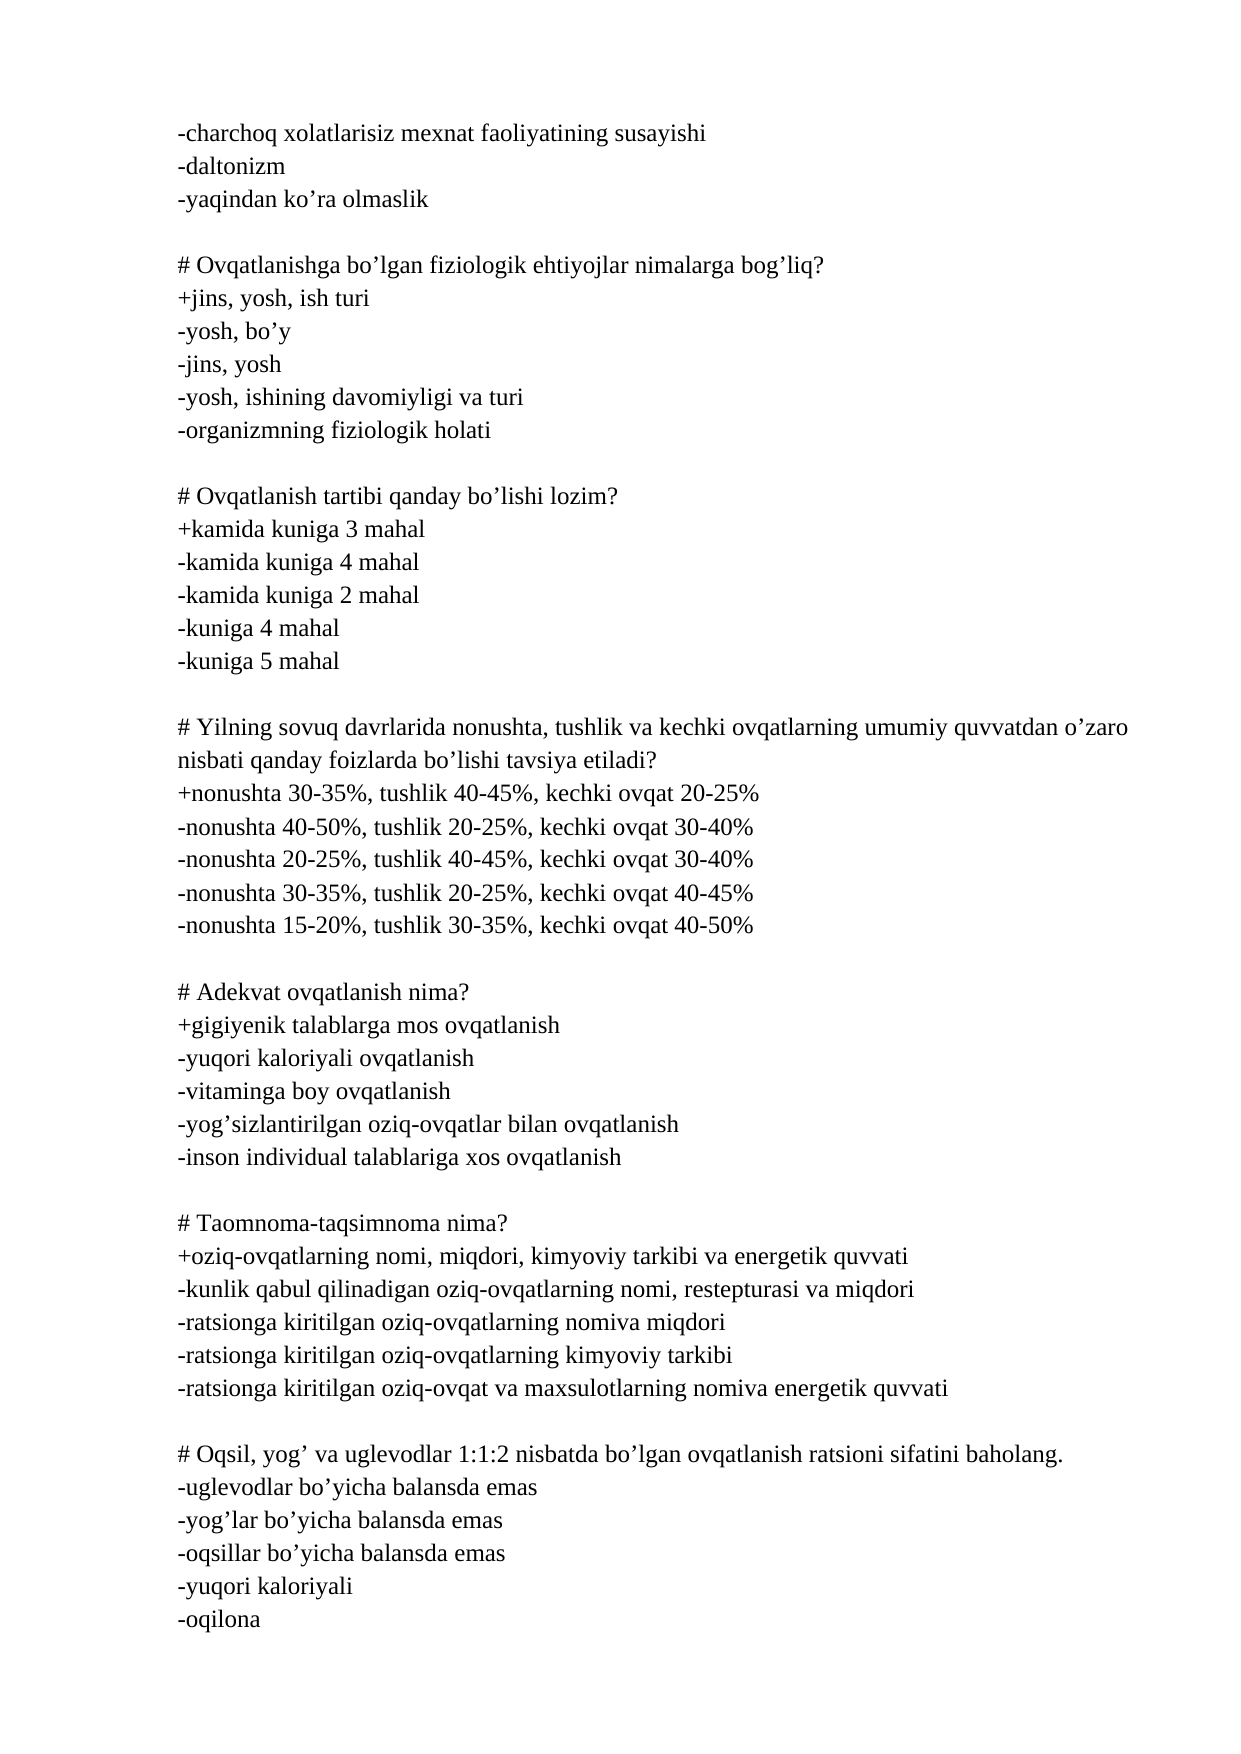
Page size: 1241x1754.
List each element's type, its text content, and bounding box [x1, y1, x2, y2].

text -yog’sizlantirilgan oziq-ovqatlar bilan ovqatlanish [177, 1109, 1152, 1137]
text -ratsionga kiritilgan oziq-ovqat va maxsulotlarning nomiva energetik quvvati [177, 1373, 1152, 1402]
text -charchoq xolatlarisiz mexnat faoliyatining susayishi [177, 118, 1152, 147]
text +kamida kuniga 3 mahal [177, 514, 1152, 543]
text -nonushta 15-20%, tushlik 30-35%, kechki ovqat 40-50% [177, 911, 1152, 939]
text -kamida kuniga 2 mahal [177, 580, 1152, 609]
text +gigiyenik talablarga mos ovqatlanish [177, 1010, 1152, 1038]
text -yuqori kaloriyali [177, 1571, 1152, 1600]
text -ratsionga kiritilgan oziq-ovqatlarning nomiva miqdori [177, 1307, 1152, 1336]
text +oziq-ovqatlarning nomi, miqdori, kimyoviy tarkibi va energetik quvvati [177, 1241, 1152, 1269]
text -vitaminga boy ovqatlanish [177, 1076, 1152, 1104]
text -kuniga 5 mahal [177, 646, 1152, 675]
text -ratsionga kiritilgan oziq-ovqatlarning kimyoviy tarkibi [177, 1340, 1152, 1369]
text -nonushta 30-35%, tushlik 20-25%, kechki ovqat 40-45% [177, 878, 1152, 906]
text -yosh, ishining davomiyligi va turi [177, 382, 1152, 411]
text -yosh, bo’y [177, 316, 1152, 345]
text +nonushta 30-35%, tushlik 40-45%, kechki ovqat 20-25% [177, 778, 1152, 807]
text # Oqsil, yog’ va uglevodlar 1:1:2 nisbatda bo’lgan ovqatlanish ratsioni sifatini baholang. [177, 1439, 1152, 1468]
text -kunlik qabul qilinadigan oziq-ovqatlarning nomi, restepturasi va miqdori [177, 1274, 1152, 1303]
text -inson individual talablariga xos ovqatlanish [177, 1142, 1152, 1171]
text -yaqindan ko’ra olmaslik [177, 184, 1152, 213]
text -oqilona [177, 1604, 1152, 1633]
text # Yilning sovuq davrlarida nonushta, tushlik va kechki ovqatlarning umumiy quvvatdan o’zaro nisbati qanday foizlarda bo’lishi tavsiya etiladi? [177, 712, 1152, 774]
text -kamida kuniga 4 mahal [177, 547, 1152, 576]
text -yog’lar bo’yicha balansda emas [177, 1505, 1152, 1534]
text -jins, yosh [177, 349, 1152, 378]
text +jins, yosh, ish turi [177, 283, 1152, 312]
text -organizmning fiziologik holati [177, 415, 1152, 444]
text -uglevodlar bo’yicha balansda emas [177, 1472, 1152, 1501]
text # Taomnoma-taqsimnoma nima? [177, 1208, 1152, 1237]
text # Ovqatlanishga bo’lgan fiziologik ehtiyojlar nimalarga bog’liq? [177, 250, 1152, 279]
text # Ovqatlanish tartibi qanday bo’lishi lozim? [177, 481, 1152, 510]
text -daltonizm [177, 151, 1152, 180]
text -nonushta 40-50%, tushlik 20-25%, kechki ovqat 30-40% [177, 812, 1152, 840]
text # Adekvat ovqatlanish nima? [177, 977, 1152, 1005]
text -kuniga 4 mahal [177, 613, 1152, 642]
text -nonushta 20-25%, tushlik 40-45%, kechki ovqat 30-40% [177, 844, 1152, 873]
text -yuqori kaloriyali ovqatlanish [177, 1043, 1152, 1071]
text -oqsillar bo’yicha balansda emas [177, 1538, 1152, 1567]
